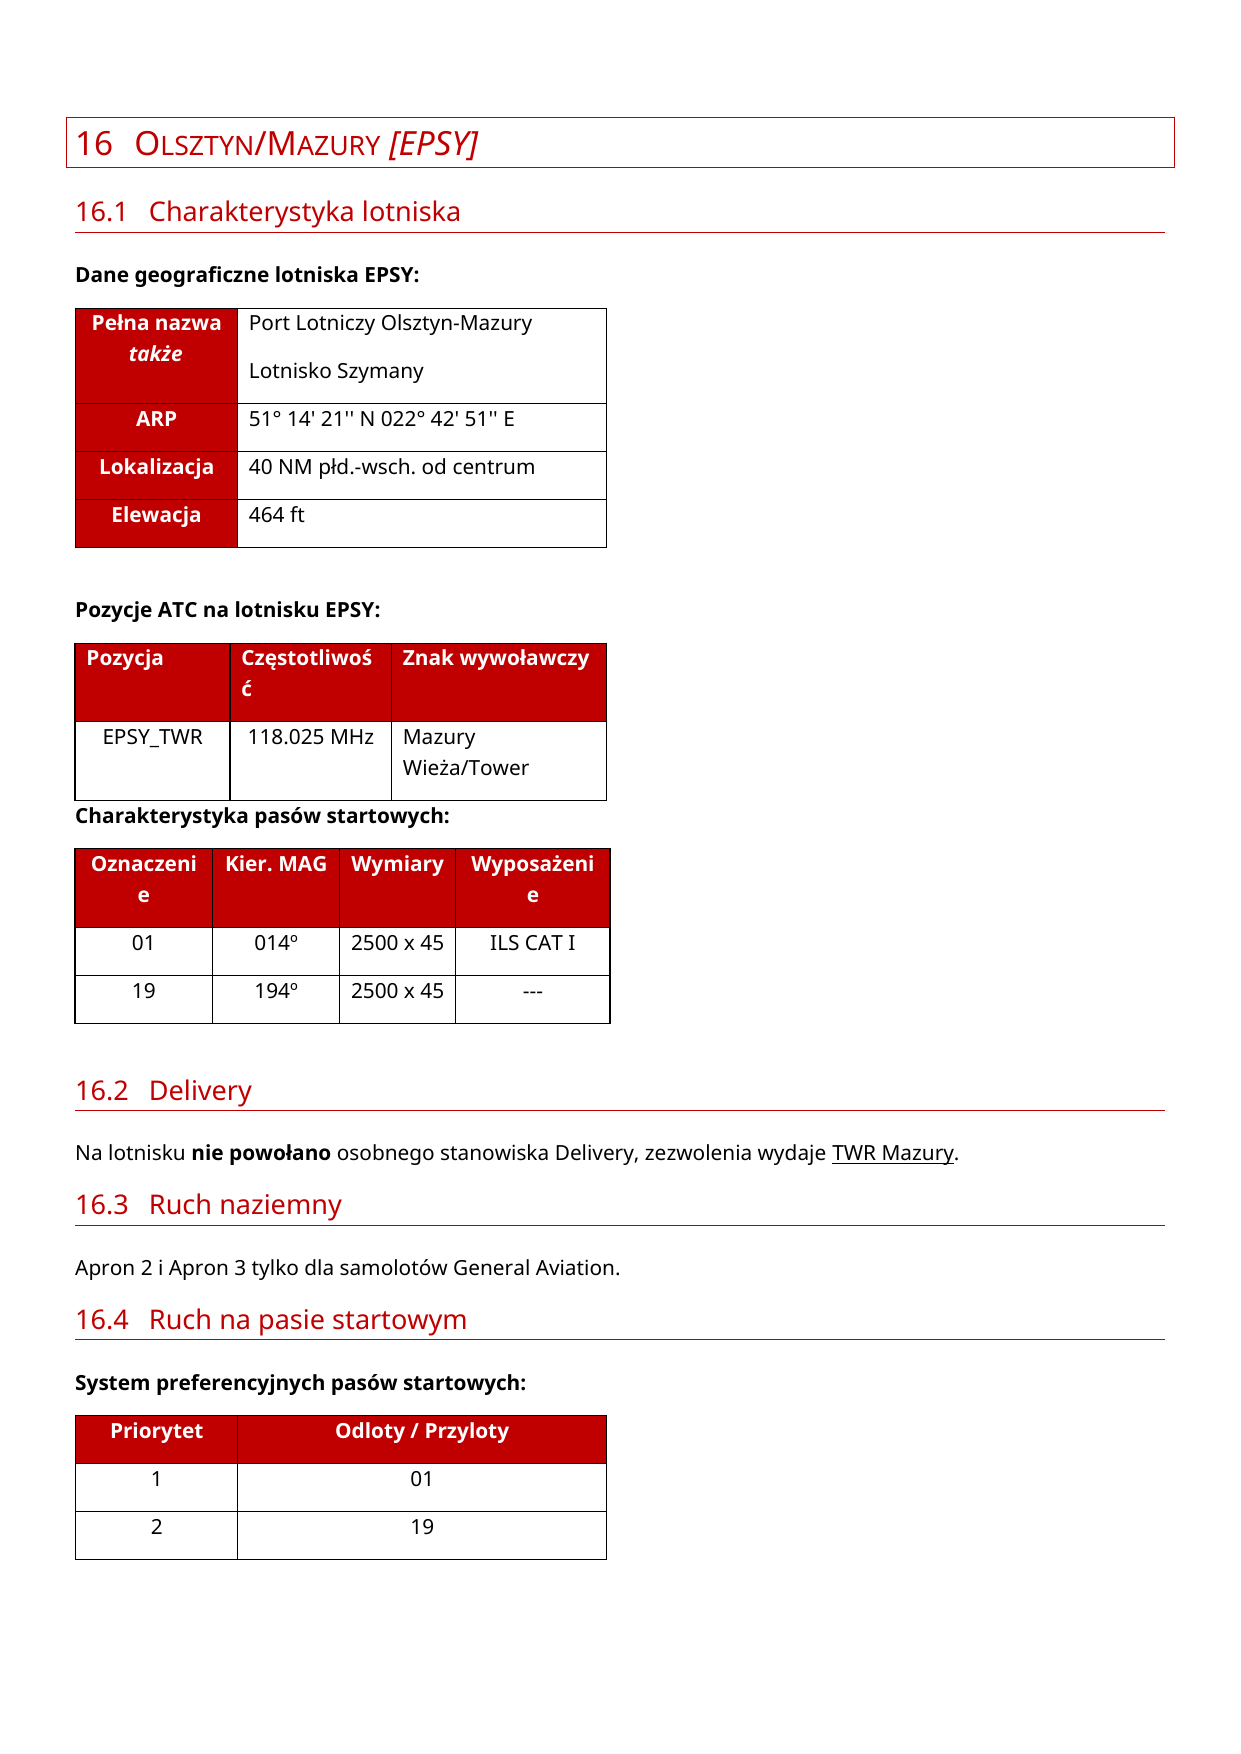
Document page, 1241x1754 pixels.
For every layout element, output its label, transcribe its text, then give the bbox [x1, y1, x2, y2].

subtitle Olsztyn/Mazury [EPSY] [67, 118, 1174, 167]
table_cell EPSY_TWR [76, 722, 229, 800]
table_cell Elewacja [76, 500, 237, 547]
text Dane geograficzne lotniska EPSY: [75, 260, 1165, 289]
table_header Wyposażenie [456, 849, 609, 927]
table_header Port Lotniczy Olsztyn-Mazury Lotnisko Szymany [238, 309, 606, 403]
table_cell 01 [76, 928, 212, 975]
table_cell 118.025 MHz [231, 722, 391, 800]
table_cell 19 [238, 1512, 606, 1559]
table_cell Lokalizacja [76, 452, 237, 499]
table_cell 01 [238, 1464, 606, 1511]
table_cell 2500 x 45 [340, 928, 455, 975]
table_header Znak wywoławczy [392, 644, 606, 721]
table_cell 51° 14' 21'' N 022° 42' 51'' E [238, 404, 606, 451]
table_cell 014º [213, 928, 339, 975]
text Pozycje ATC na lotnisku EPSY: [75, 595, 1165, 624]
subtitle Delivery [75, 1071, 1165, 1110]
table_cell 1 [76, 1464, 237, 1511]
table_cell 40 NM płd.-wsch. od centrum [238, 452, 606, 499]
table_header Priorytet [76, 1416, 237, 1463]
table_header Częstotliwość [231, 644, 391, 721]
table_header Pozycja [76, 644, 229, 721]
subtitle Charakterystyka lotniska [75, 193, 1165, 232]
table_cell 2500 x 45 [340, 976, 455, 1023]
text Apron 2 i Apron 3 tylko dla samolotów General Aviation. [75, 1253, 1165, 1282]
table_cell ARP [76, 404, 237, 451]
table_cell 2 [76, 1512, 237, 1559]
table_header Odloty / Przyloty [238, 1416, 606, 1463]
text Na lotnisku nie powołano osobnego stanowiska Delivery, zezwolenia wydaje TWR Mazury. [75, 1138, 1165, 1167]
table_cell 464 ft [238, 500, 606, 547]
table_cell ILS CAT I [456, 928, 609, 975]
table_header Oznaczenie [76, 849, 212, 927]
table_cell Mazury Wieża/Tower [392, 722, 606, 800]
table_cell 19 [76, 976, 212, 1023]
table_header Wymiary [340, 849, 455, 927]
subtitle Ruch naziemny [75, 1186, 1165, 1225]
table_header Pełna nazwa także [76, 309, 237, 403]
table_cell 194º [213, 976, 339, 1023]
text Charakterystyka pasów startowych: [75, 801, 1165, 829]
subtitle Ruch na pasie startowym [75, 1301, 1165, 1339]
table_cell --- [456, 976, 609, 1023]
table_header Kier. MAG [213, 849, 339, 927]
text System preferencyjnych pasów startowych: [75, 1368, 1165, 1396]
